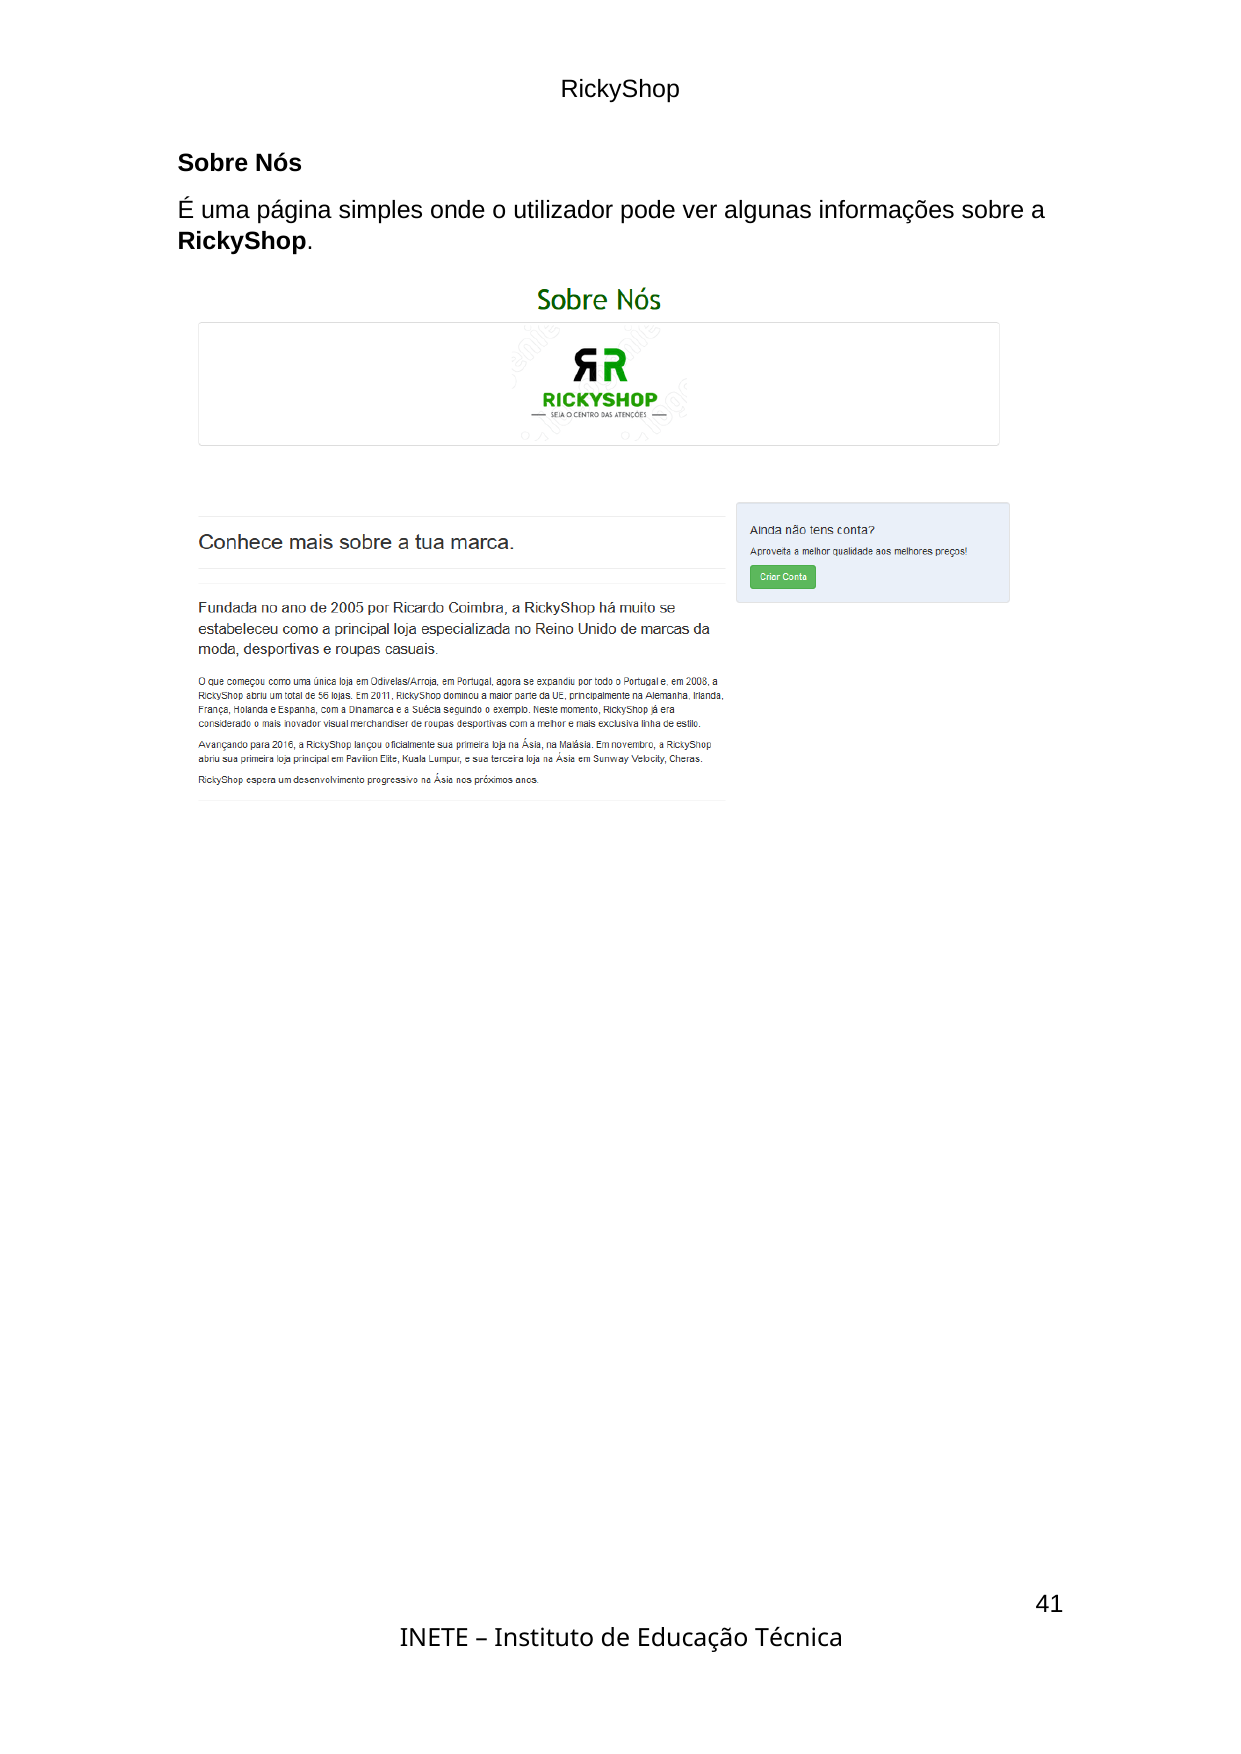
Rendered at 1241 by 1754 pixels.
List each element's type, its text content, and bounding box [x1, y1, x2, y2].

picture [177, 274, 1063, 837]
text Sobre Nós [177, 148, 1063, 176]
text É uma página simples onde o utilizador pode ver algunas informações sobre a RickyShop. [177, 195, 1063, 255]
